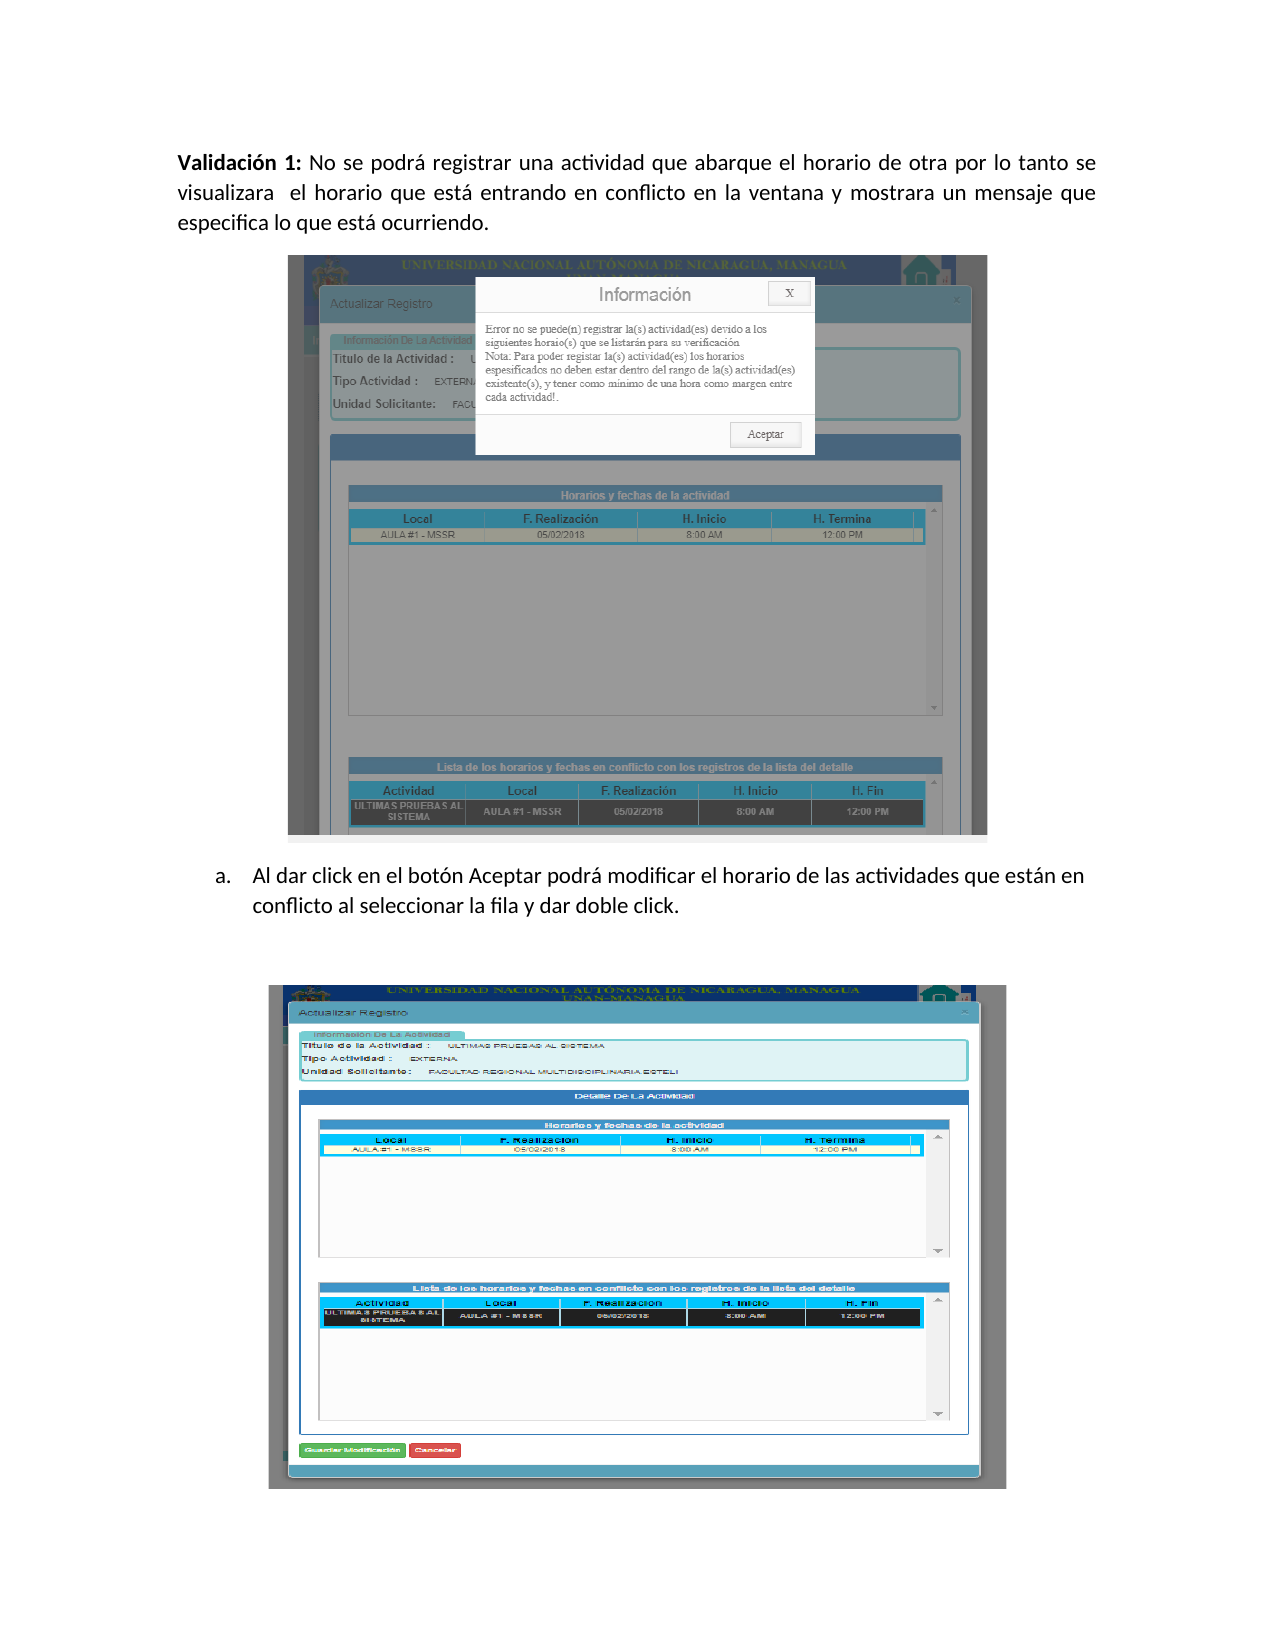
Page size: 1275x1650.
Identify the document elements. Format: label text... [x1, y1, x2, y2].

picture [268, 985, 1007, 1489]
text Validación 1: No se podrá registrar una actividad que abarque el horario de otra por lo tanto se visualizara el horario que está entrando en conflicto en la ventana y mostrara un mensaje que especifica lo que está ocurriendo. [177, 148, 1098, 236]
list Al dar click en el botón Aceptar podrá modificar el horario de las actividades que están en conflicto al seleccionar la fila y dar doble click. [215, 861, 1098, 919]
picture [287, 255, 988, 843]
